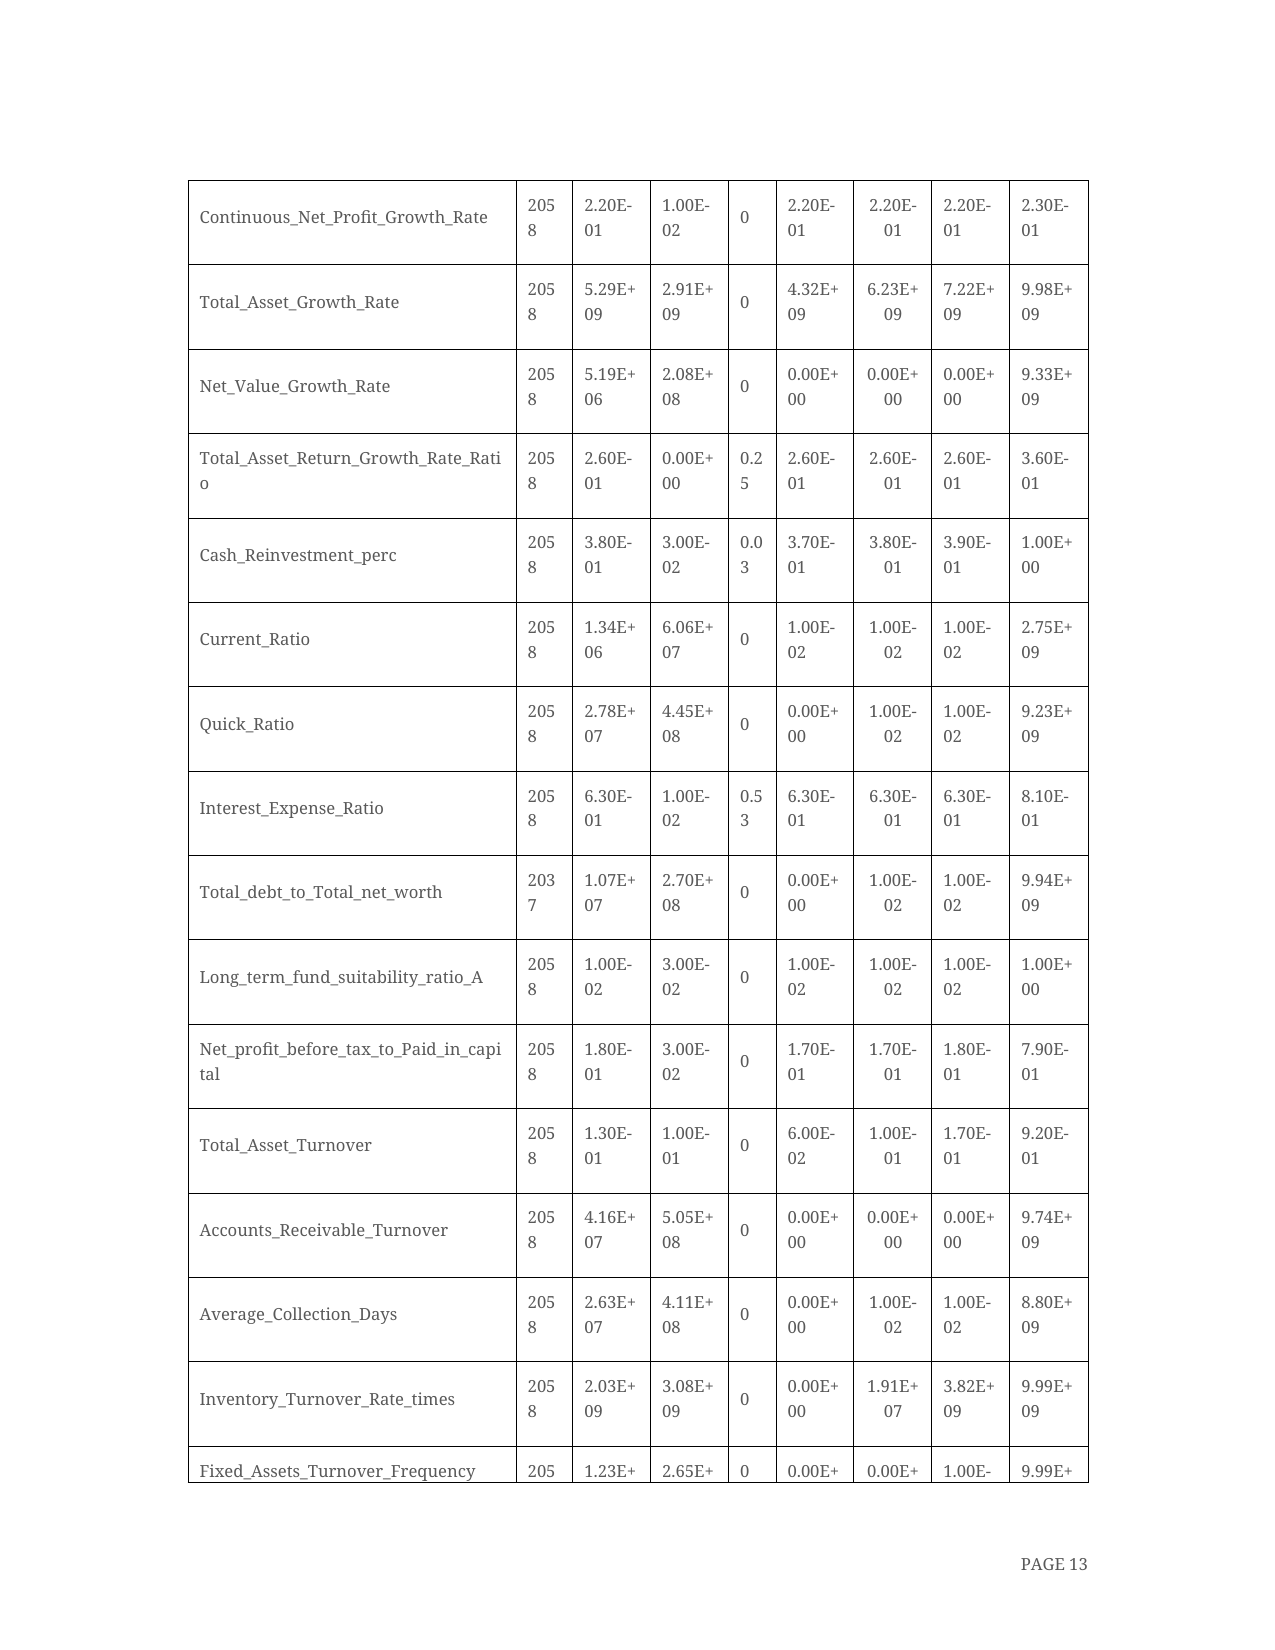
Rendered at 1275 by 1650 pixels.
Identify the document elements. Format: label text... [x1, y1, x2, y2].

table_cell 0 [729, 1194, 776, 1277]
table_cell Net_Value_Growth_Rate [189, 350, 516, 433]
table_cell 2.20E-01 [573, 181, 650, 264]
table_cell 0 [729, 687, 776, 771]
table_cell 1.91E+07 [854, 1362, 931, 1446]
table_cell 3.70E-01 [777, 519, 853, 602]
table_cell 2058 [517, 434, 572, 517]
table_cell 6.06E+07 [651, 603, 728, 686]
table_cell 9.23E+09 [1010, 687, 1088, 771]
table_cell Net_profit_before_tax_to_Paid_in_capital [189, 1025, 516, 1108]
table_cell 9.20E-01 [1010, 1109, 1088, 1192]
table_cell 2.70E+08 [651, 856, 728, 939]
table_cell 2058 [517, 603, 572, 686]
table_cell 3.90E-01 [932, 519, 1009, 602]
table_cell 1.00E-02 [777, 603, 853, 686]
table_cell 1.00E-01 [854, 1109, 931, 1192]
table_cell 0 [729, 350, 776, 433]
table_cell 4.11E+08 [651, 1278, 728, 1361]
table_cell 2.60E-01 [777, 434, 853, 517]
table_cell 0 [729, 1447, 776, 1482]
table_cell 3.00E-02 [651, 519, 728, 602]
table_cell 0.00E+00 [777, 1447, 853, 1482]
table_cell 3.00E-02 [651, 1025, 728, 1108]
table_cell Continuous_Net_Profit_Growth_Rate [189, 181, 516, 264]
table_cell 2.20E-01 [777, 181, 853, 264]
table_cell 0.00E+00 [777, 1194, 853, 1277]
table_cell 0.00E+00 [854, 1447, 931, 1482]
table_cell 8.10E-01 [1010, 772, 1088, 855]
table_cell 2058 [517, 687, 572, 771]
table_cell 6.30E-01 [932, 772, 1009, 855]
table_cell 0 [729, 940, 776, 1024]
table_cell 1.00E-02 [573, 940, 650, 1024]
table_cell 3.80E-01 [854, 519, 931, 602]
table_cell Quick_Ratio [189, 687, 516, 771]
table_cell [189, 1447, 516, 1482]
table_cell 4.45E+08 [651, 687, 728, 771]
table_cell 1.00E-01 [651, 1109, 728, 1192]
table_cell 0 [729, 1278, 776, 1361]
table_cell Interest_Expense_Ratio [189, 772, 516, 855]
table_cell 9.99E+09 [1010, 1362, 1088, 1446]
table_cell 2058 [517, 1278, 572, 1361]
table_cell 2.60E-01 [854, 434, 931, 517]
table_cell 2058 [517, 1109, 572, 1192]
table_cell 6.30E-01 [854, 772, 931, 855]
table_cell 0.25 [729, 434, 776, 517]
table_cell 1.70E-01 [854, 1025, 931, 1108]
table_cell 0.00E+00 [932, 350, 1009, 433]
table_cell 6.00E-02 [777, 1109, 853, 1192]
table_cell 9.94E+09 [1010, 856, 1088, 939]
table_cell 0 [729, 603, 776, 686]
table_cell 2058 [517, 940, 572, 1024]
table_cell 1.30E-01 [573, 1109, 650, 1192]
table_cell Total_Asset_Growth_Rate [189, 265, 516, 349]
table_cell 1.00E-02 [932, 856, 1009, 939]
table_cell 0.00E+00 [777, 1278, 853, 1361]
table_cell 1.23E+09 [573, 1447, 650, 1482]
table_cell 1.00E+00 [1010, 940, 1088, 1024]
table_cell 8.80E+09 [1010, 1278, 1088, 1361]
table_cell 3.08E+09 [651, 1362, 728, 1446]
table_cell 1.00E-02 [777, 940, 853, 1024]
table_cell 2.03E+09 [573, 1362, 650, 1446]
table_cell 9.98E+09 [1010, 265, 1088, 349]
table_cell 5.19E+06 [573, 350, 650, 433]
table_cell 0 [729, 1109, 776, 1192]
table_cell 1.00E-02 [932, 1278, 1009, 1361]
table_cell 7.90E-01 [1010, 1025, 1088, 1108]
table_cell 2.08E+08 [651, 350, 728, 433]
table_cell Total_debt_to_Total_net_worth [189, 856, 516, 939]
table_cell 4.32E+09 [777, 265, 853, 349]
table_cell 2.20E-01 [854, 181, 931, 264]
table_cell 2.20E-01 [932, 181, 1009, 264]
table_cell 0.00E+00 [777, 687, 853, 771]
table_cell 0 [729, 265, 776, 349]
table_cell 5.29E+09 [573, 265, 650, 349]
table_cell Inventory_Turnover_Rate_times [189, 1362, 516, 1446]
table_cell 1.34E+06 [573, 603, 650, 686]
table_cell 2.63E+07 [573, 1278, 650, 1361]
table_cell 1.00E+00 [1010, 519, 1088, 602]
table_cell 0 [729, 181, 776, 264]
table_cell 2.65E+09 [651, 1447, 728, 1482]
table_cell 1.00E-02 [932, 940, 1009, 1024]
table_cell 0 [729, 1025, 776, 1108]
table_cell 0.53 [729, 772, 776, 855]
table_cell 7.22E+09 [932, 265, 1009, 349]
table_cell 4.16E+07 [573, 1194, 650, 1277]
table_cell 2058 [517, 265, 572, 349]
table_cell 0.00E+00 [854, 1194, 931, 1277]
table_cell 0.00E+00 [932, 1194, 1009, 1277]
table_cell 2.60E-01 [932, 434, 1009, 517]
table_cell 2058 [517, 519, 572, 602]
table_cell 0.00E+00 [777, 856, 853, 939]
table_cell 6.30E-01 [777, 772, 853, 855]
table_cell Total_Asset_Return_Growth_Rate_Ratio [189, 434, 516, 517]
table_cell 0.03 [729, 519, 776, 602]
table_cell Current_Ratio [189, 603, 516, 686]
table_cell 2058 [517, 1194, 572, 1277]
table_cell 0.00E+00 [777, 350, 853, 433]
table_cell 3.82E+09 [932, 1362, 1009, 1446]
table_cell 9.74E+09 [1010, 1194, 1088, 1277]
table_cell 6.30E-01 [573, 772, 650, 855]
table_cell 2.78E+07 [573, 687, 650, 771]
table_cell 1.00E-02 [932, 1447, 1009, 1482]
table_cell 0.00E+00 [651, 434, 728, 517]
table_cell Total_Asset_Turnover [189, 1109, 516, 1192]
table_cell 2058 [517, 772, 572, 855]
table_cell 0 [729, 1362, 776, 1446]
table_cell 1.70E-01 [777, 1025, 853, 1108]
table_cell 1.00E-02 [854, 1278, 931, 1361]
table_cell 0.00E+00 [854, 350, 931, 433]
table_cell 2037 [517, 856, 572, 939]
table_cell 1.70E-01 [932, 1109, 1009, 1192]
table_cell 1.07E+07 [573, 856, 650, 939]
table_cell 2058 [517, 181, 572, 264]
table_cell 3.80E-01 [573, 519, 650, 602]
table_cell Long_term_fund_suitability_ratio_A [189, 940, 516, 1024]
table_cell 1.00E-02 [932, 603, 1009, 686]
table_cell 2058 [517, 1362, 572, 1446]
table_cell 2058 [517, 1025, 572, 1108]
table_cell 1.00E-02 [854, 603, 931, 686]
table_cell 2.60E-01 [573, 434, 650, 517]
table_cell Cash_Reinvestment_perc [189, 519, 516, 602]
table_cell 1.80E-01 [573, 1025, 650, 1108]
table_cell 2.75E+09 [1010, 603, 1088, 686]
table_cell 1.00E-02 [854, 687, 931, 771]
table_cell 1.00E-02 [854, 940, 931, 1024]
table_cell 0 [729, 856, 776, 939]
table_cell 9.33E+09 [1010, 350, 1088, 433]
table_cell 5.05E+08 [651, 1194, 728, 1277]
table_cell 2058 [517, 1447, 572, 1482]
table_cell 1.00E-02 [651, 772, 728, 855]
table_cell 1.00E-02 [651, 181, 728, 264]
table_cell 2058 [517, 350, 572, 433]
table_cell 3.60E-01 [1010, 434, 1088, 517]
table_cell 1.00E-02 [854, 856, 931, 939]
table_cell Accounts_Receivable_Turnover [189, 1194, 516, 1277]
table_cell 1.00E-02 [932, 687, 1009, 771]
table_cell 2.91E+09 [651, 265, 728, 349]
table_cell 6.23E+09 [854, 265, 931, 349]
table_cell 3.00E-02 [651, 940, 728, 1024]
table_cell 9.99E+09 [1010, 1447, 1088, 1482]
table_cell 1.80E-01 [932, 1025, 1009, 1108]
table_cell Average_Collection_Days [189, 1278, 516, 1361]
table_cell 0.00E+00 [777, 1362, 853, 1446]
table_cell 2.30E-01 [1010, 181, 1088, 264]
